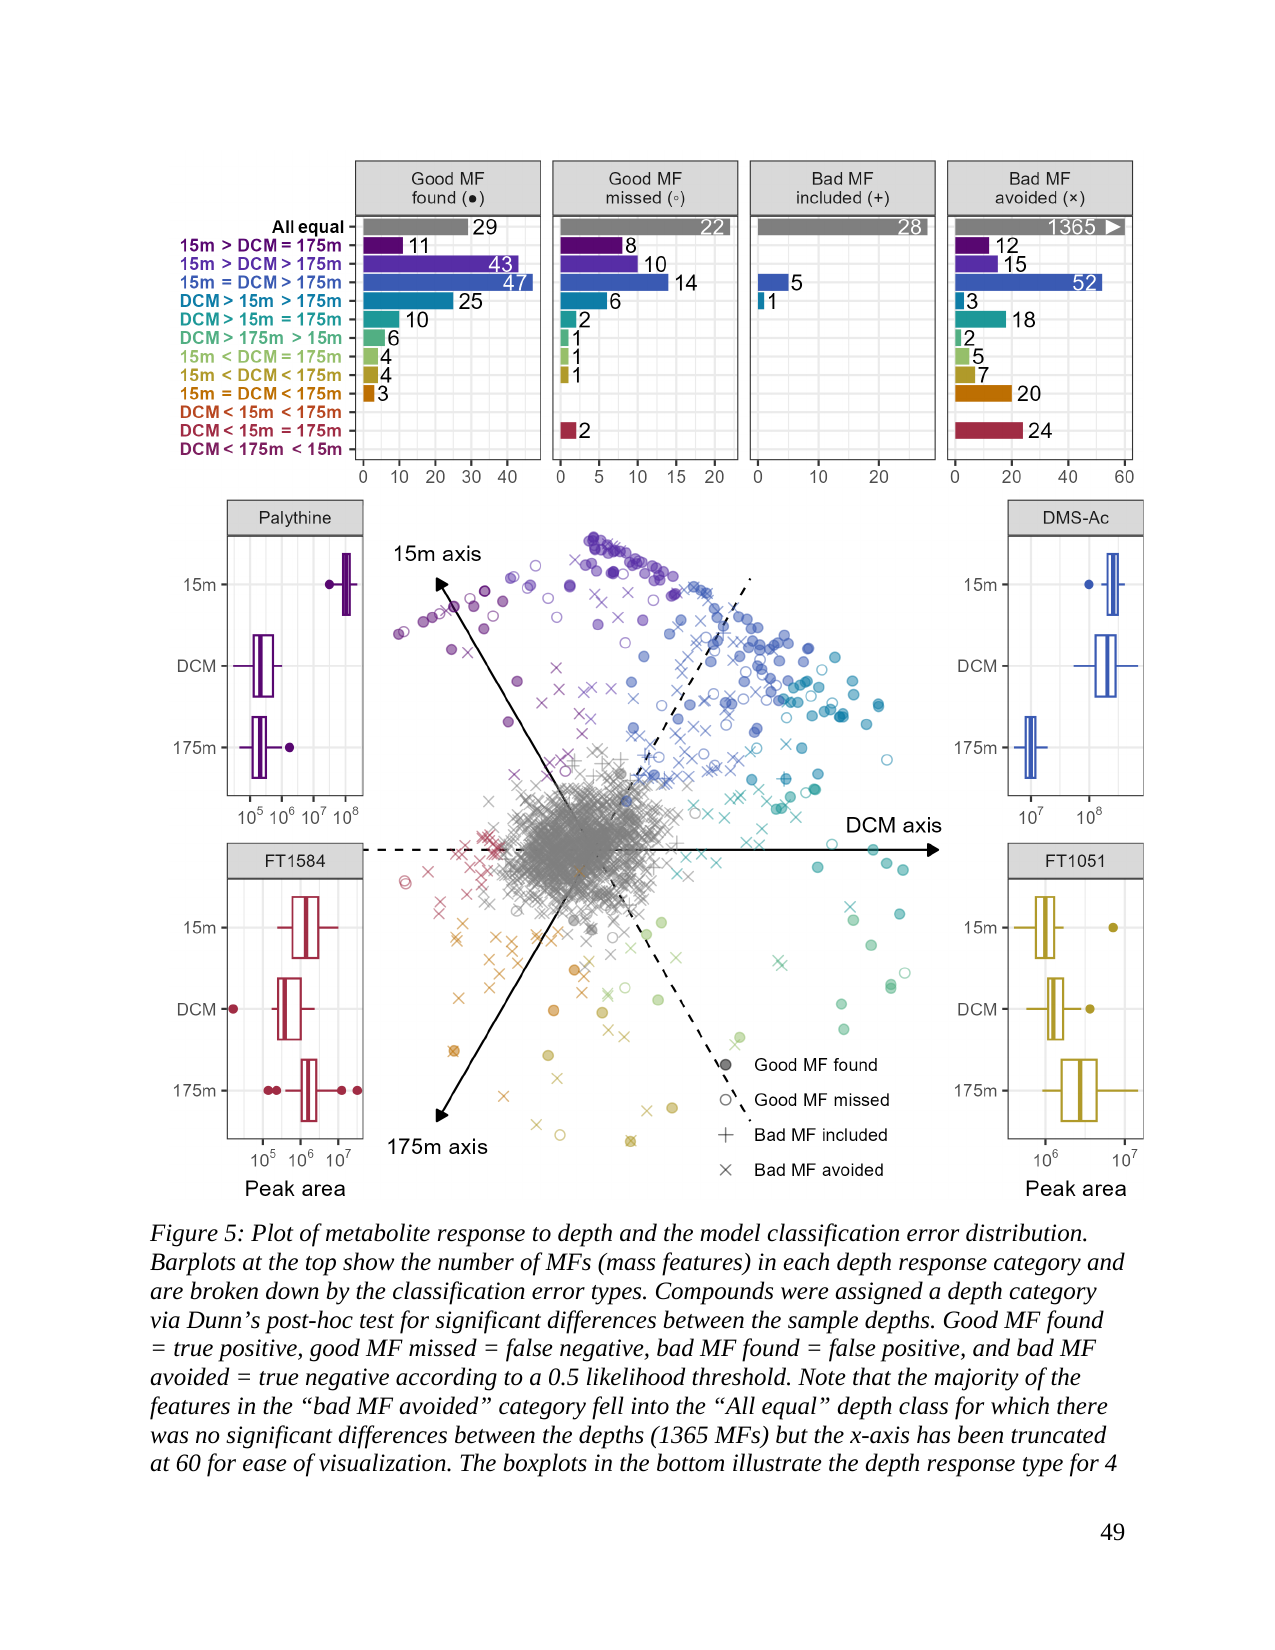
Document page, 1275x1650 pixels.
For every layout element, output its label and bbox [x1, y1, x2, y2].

text [150, 1218, 1125, 1477]
picture [168, 150, 1144, 1200]
